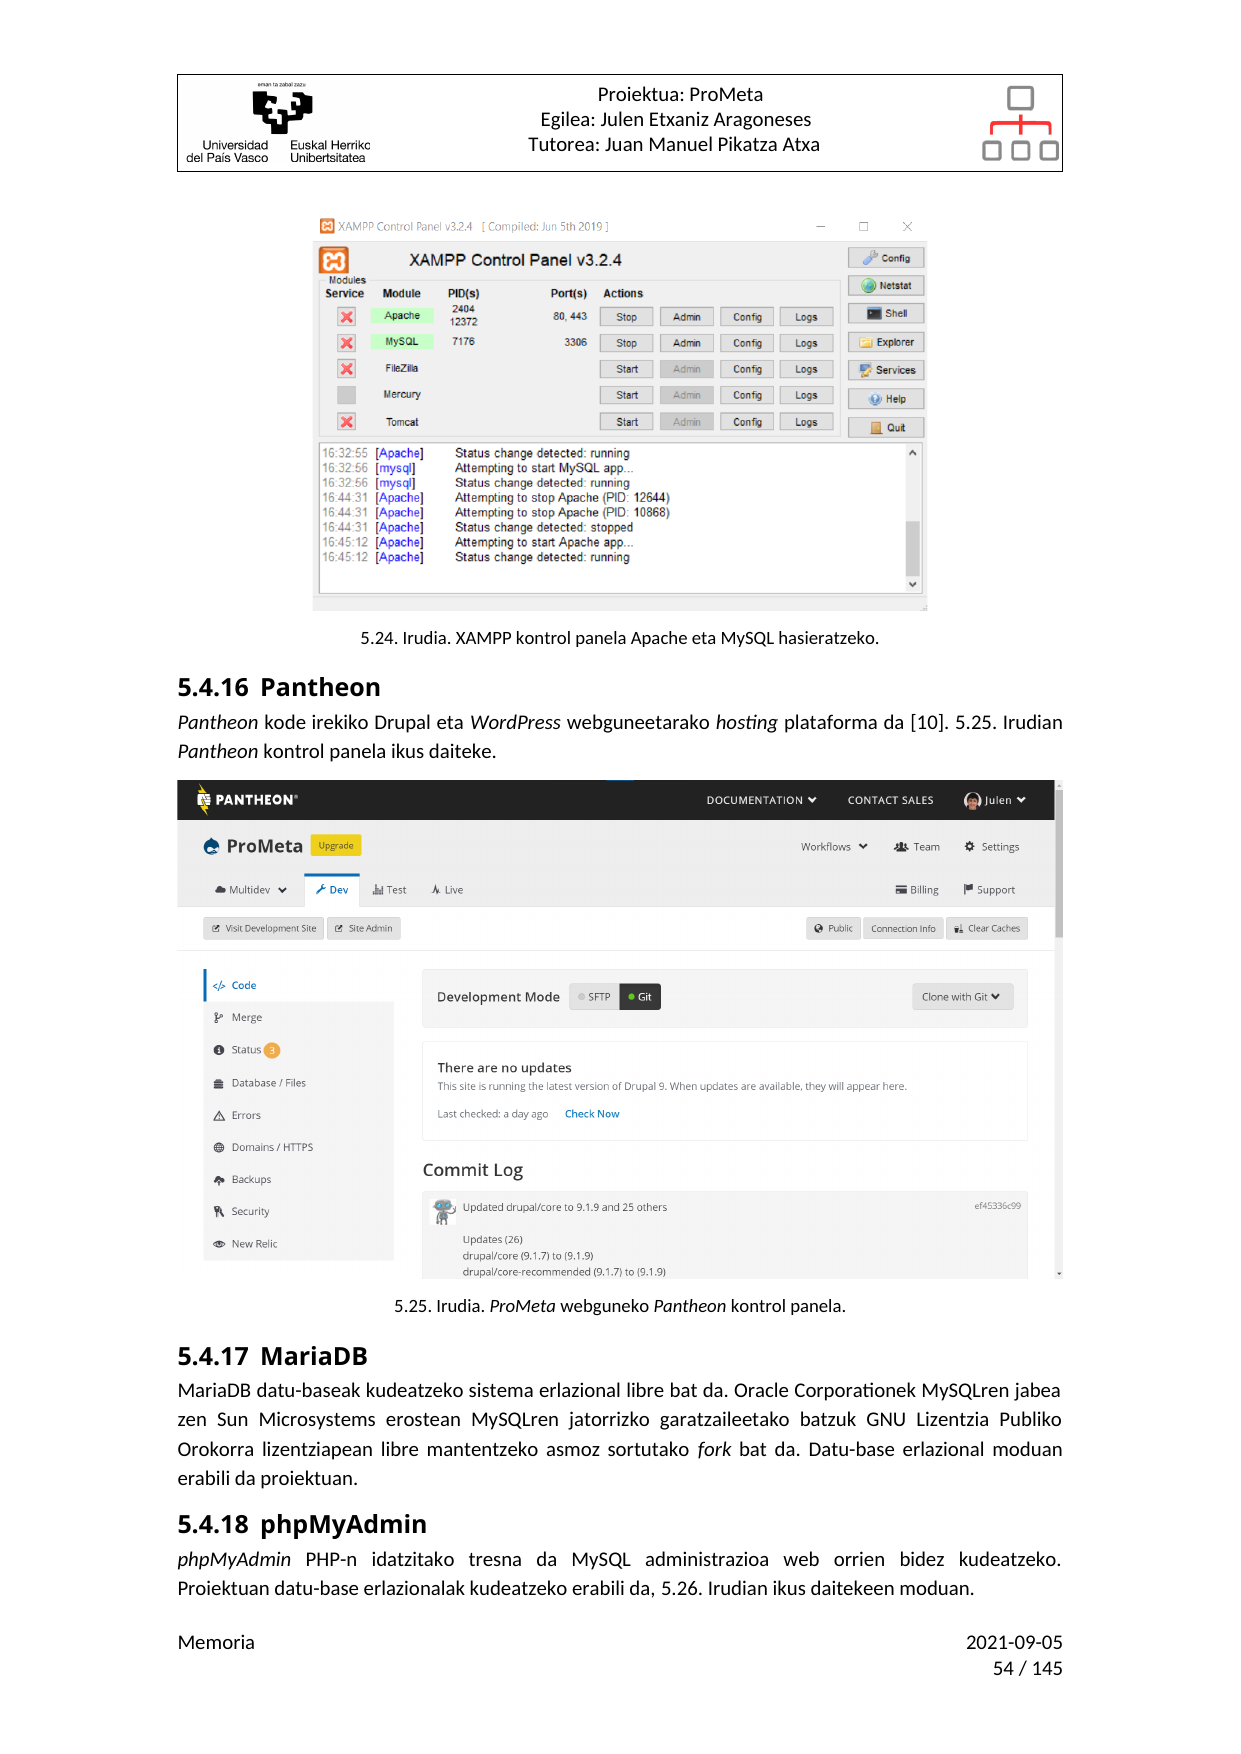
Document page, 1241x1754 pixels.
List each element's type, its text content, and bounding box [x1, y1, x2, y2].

picture [182, 81, 370, 162]
picture [312, 213, 928, 611]
subtitle MariaDB [177, 1338, 1063, 1372]
text MariaDB datu-baseak kudeatzeko sistema erlazional libre bat da. Oracle Corporationek MySQLren jabea zen Sun Microsystems erostean MySQLren jatorrizko garatzaileetako batzuk GNU Lizentzia Publiko Orokorra lizentziapean libre mantentzeko asmoz sortutako fork bat da. Datu-base erlazional moduan erabili da proiektuan. [177, 1377, 1063, 1490]
picture [177, 780, 1063, 1279]
text Pantheon kode irekiko Drupal eta WordPress webguneetarako hosting plataforma da . 5.11. Irudian Pantheon kontrol panela ikus daiteke. [177, 709, 1063, 764]
picture [978, 80, 1060, 162]
subtitle phpMyAdmin [177, 1507, 1063, 1541]
subtitle Pantheon [177, 670, 1063, 704]
